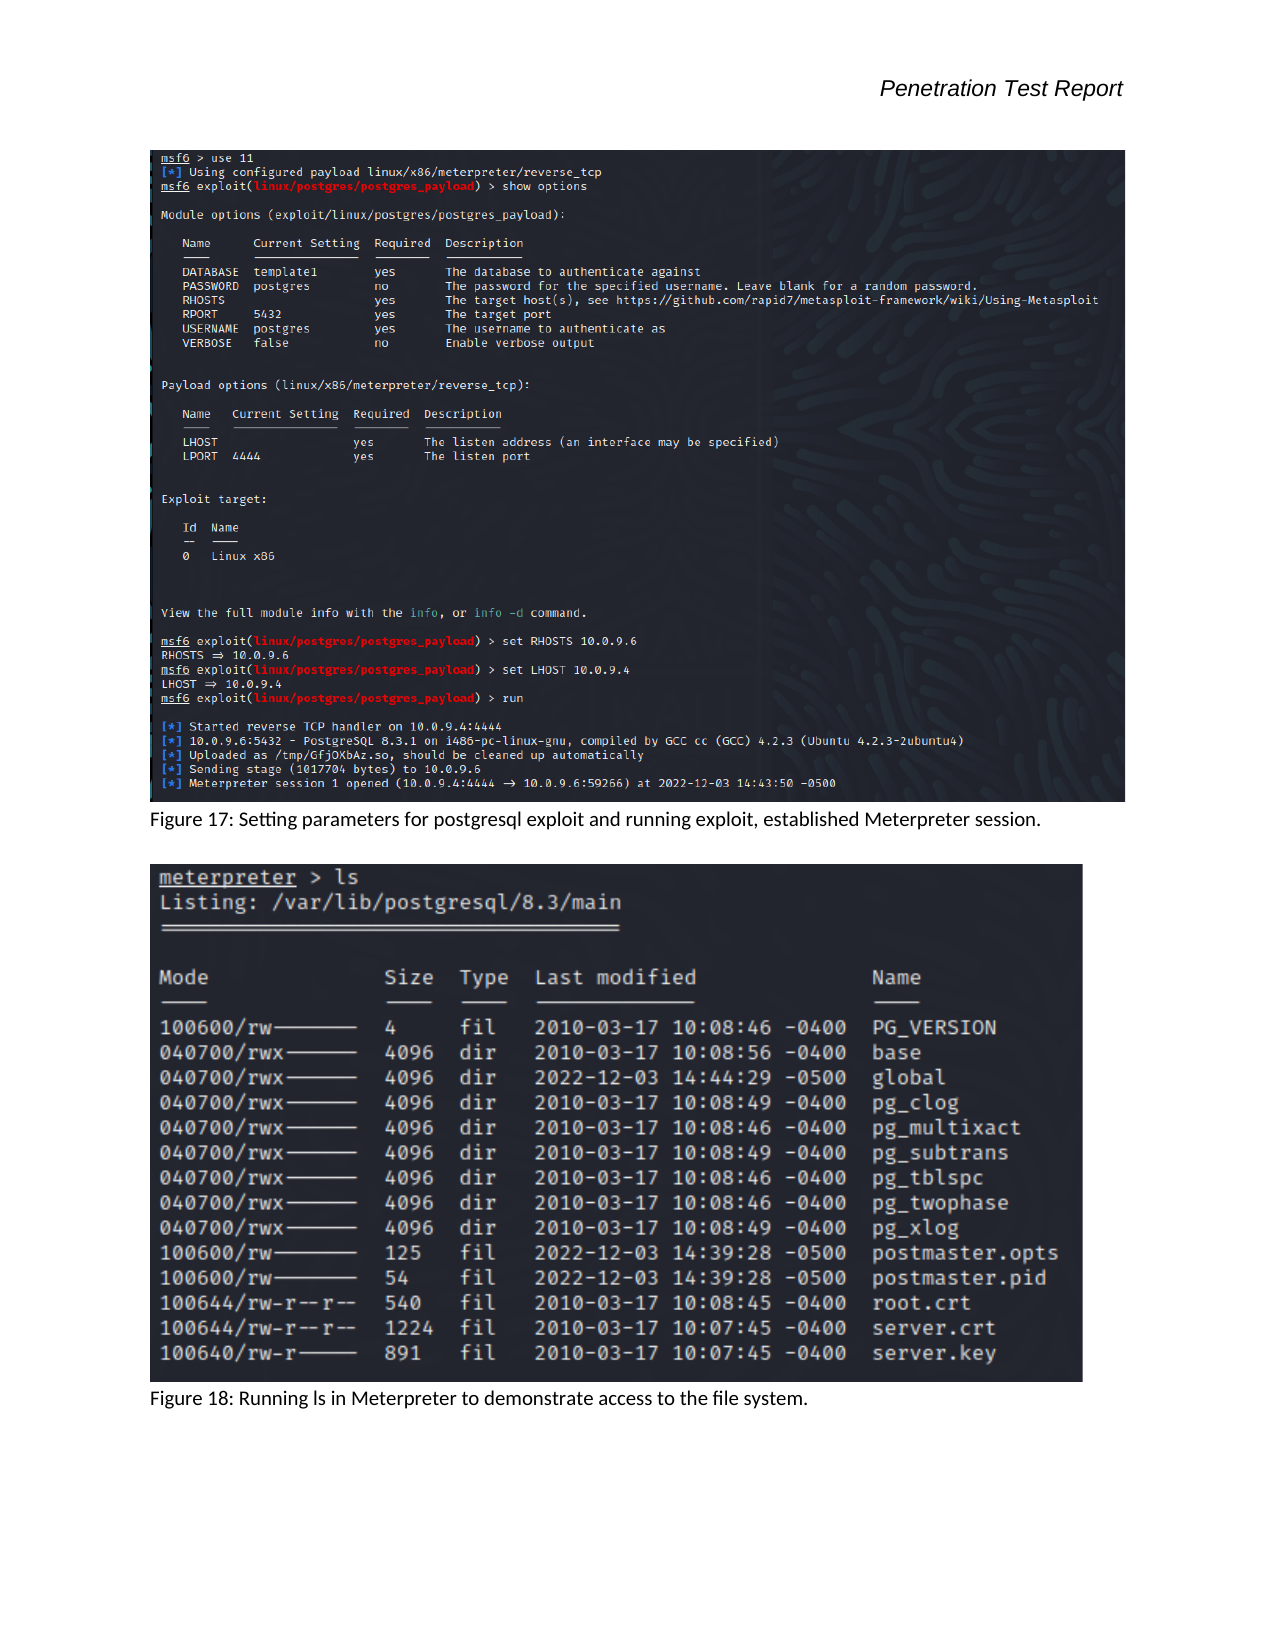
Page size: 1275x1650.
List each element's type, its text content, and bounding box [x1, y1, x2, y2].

text Figure 17: Setting parameters for postgresql exploit and running exploit, established Meterpreter session. [150, 806, 1125, 831]
picture [150, 150, 1125, 802]
text Figure 18: Running ls in Meterpreter to demonstrate access to the file system. [150, 1385, 1125, 1411]
picture [150, 864, 1083, 1382]
